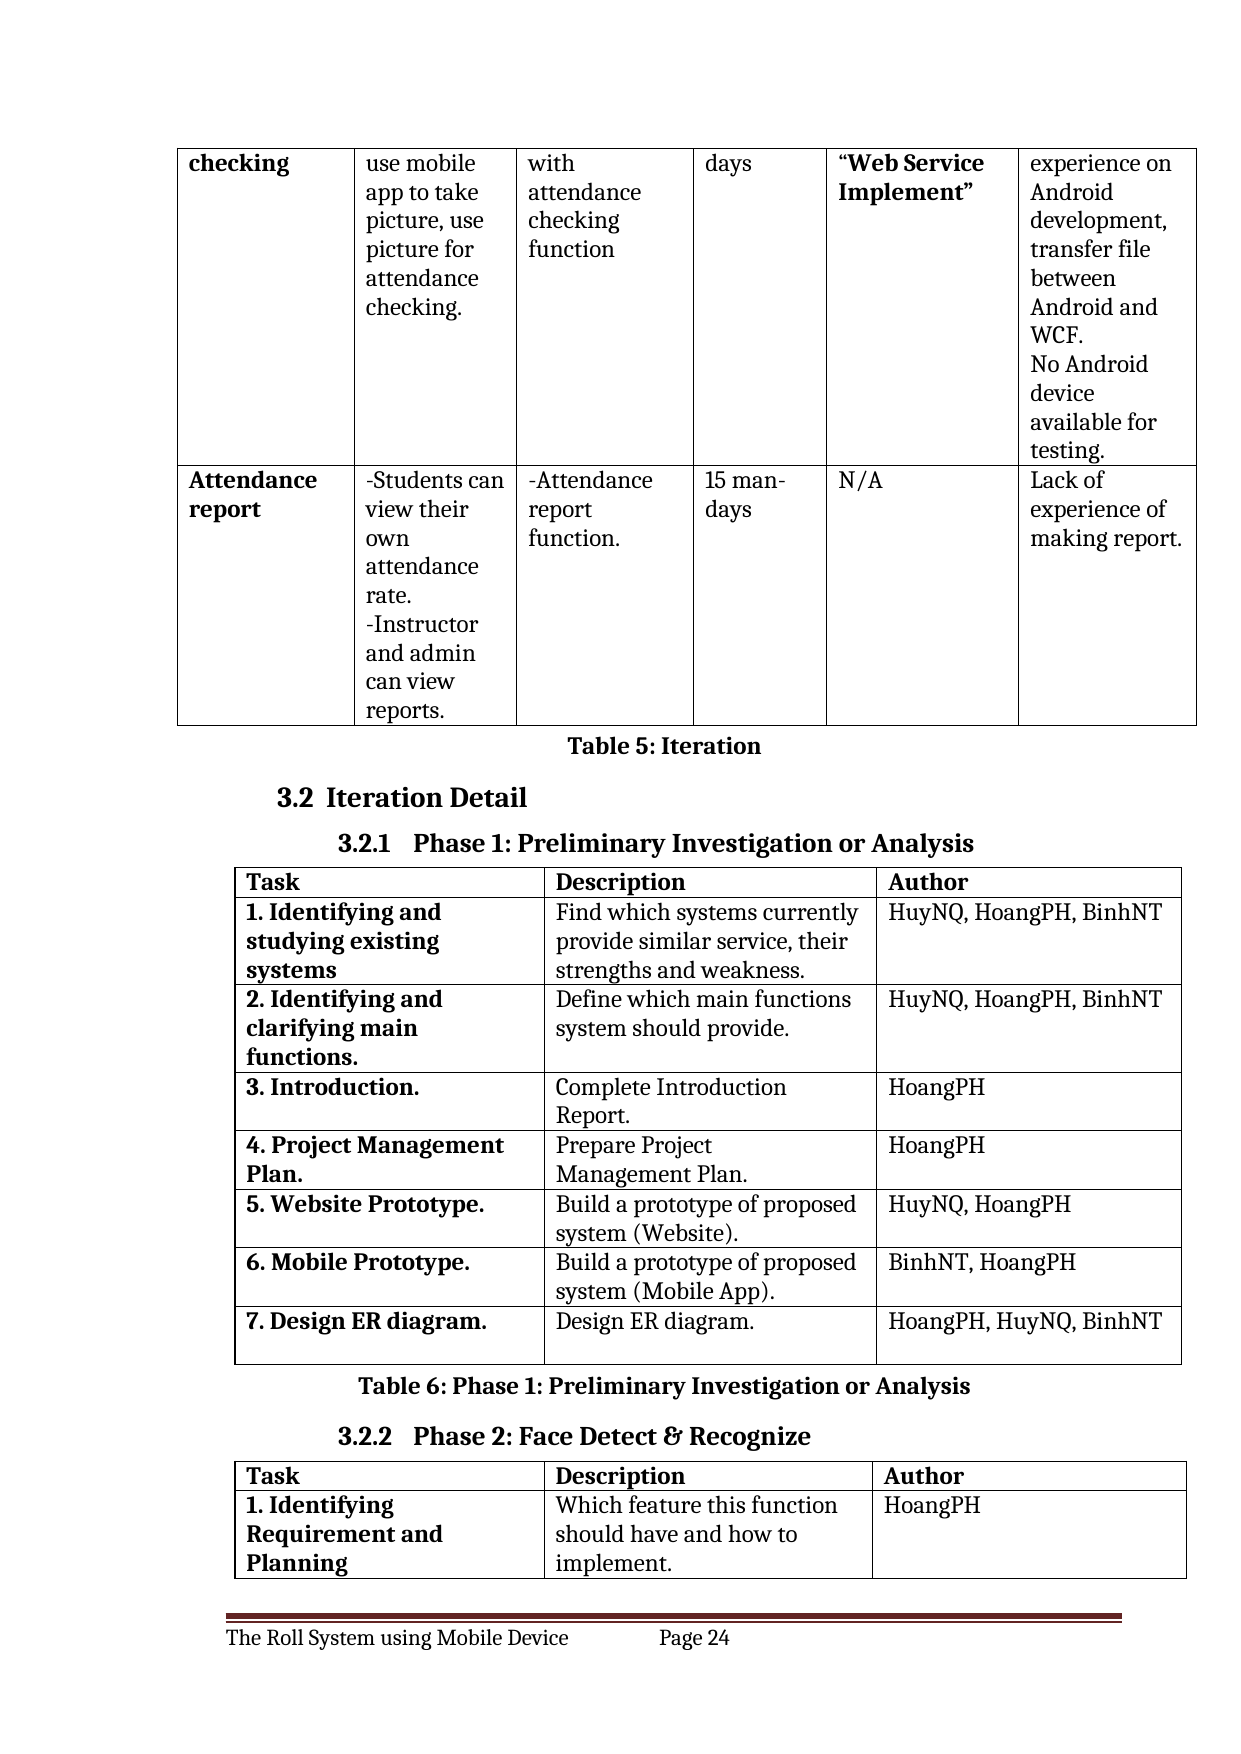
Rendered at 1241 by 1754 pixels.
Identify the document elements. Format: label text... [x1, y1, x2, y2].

table_cell -Attendance report function. [517, 466, 693, 725]
table_cell HuyNQ, HoangPH [877, 1190, 1181, 1247]
table_cell HoangPH, HuyNQ, BinhNT [877, 1307, 1181, 1364]
table_cell Define which main functions system should provide. [545, 985, 876, 1072]
table_cell Design ER diagram. [545, 1307, 876, 1364]
table_cell Which feature this function should have and how to implement. [545, 1491, 872, 1578]
table_cell Find which systems currently provide similar service, their strengths and weakness. [545, 898, 876, 984]
table_cell N/A [827, 466, 1018, 725]
table_cell 5. Website Prototype. [236, 1190, 544, 1247]
table_cell HuyNQ, HoangPH, BinhNT [877, 985, 1181, 1072]
table_cell Attendance report [178, 466, 354, 725]
table_cell -Students can view their own attendance rate. -Instructor and admin can view reports. [355, 466, 516, 725]
text Table 5: Iteration [207, 732, 1122, 761]
table_cell Lack of experience of making report. [1019, 466, 1196, 725]
table_cell 1. Identifying Requirement and Planning [236, 1491, 544, 1578]
text Table 6: Phase 1: Preliminary Investigation or Analysis [207, 1372, 1122, 1400]
table_cell 2. Identifying and clarifying main functions. [236, 985, 544, 1072]
table_cell Attendance checking [178, 149, 354, 465]
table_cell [355, 149, 516, 465]
table_cell HoangPH [877, 1131, 1181, 1189]
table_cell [827, 149, 1018, 465]
table_header Description [545, 868, 876, 897]
table_cell Prepare Project Management Plan. [545, 1131, 876, 1189]
table_cell 3. Introduction. [236, 1073, 544, 1130]
table_cell BinhNT, HoangPH [877, 1248, 1181, 1306]
table_header Description [545, 1462, 872, 1490]
table_cell 15 man-days [694, 466, 826, 725]
table_header Author [877, 868, 1181, 897]
table_cell 7. Design ER diagram. [236, 1307, 544, 1364]
table_cell 6. Mobile Prototype. [236, 1248, 544, 1306]
table_header Task [236, 1462, 544, 1490]
table_cell 20 man-days [694, 149, 826, 465]
table_cell Build a prototype of proposed system (Website). [545, 1190, 876, 1247]
table_cell 1. Identifying and studying existing systems [236, 898, 544, 984]
table_cell HoangPH [877, 1073, 1181, 1130]
table_header Author [873, 1462, 1186, 1490]
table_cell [1019, 149, 1196, 465]
table_cell 4. Project Management Plan. [236, 1131, 544, 1189]
table_header Task [236, 868, 544, 897]
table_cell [517, 149, 693, 465]
table_cell Build a prototype of proposed system (Mobile App). [545, 1248, 876, 1306]
subtitle Phase 1: Preliminary Investigation or Analysis [338, 828, 1122, 859]
table_cell HuyNQ, HoangPH, BinhNT [877, 898, 1181, 984]
table_cell HoangPH [873, 1491, 1186, 1578]
table_cell Complete Introduction Report. [545, 1073, 876, 1130]
subtitle Phase 2: Face Detect & Recognize [338, 1421, 1122, 1452]
subtitle Iteration Detail [277, 782, 1122, 815]
